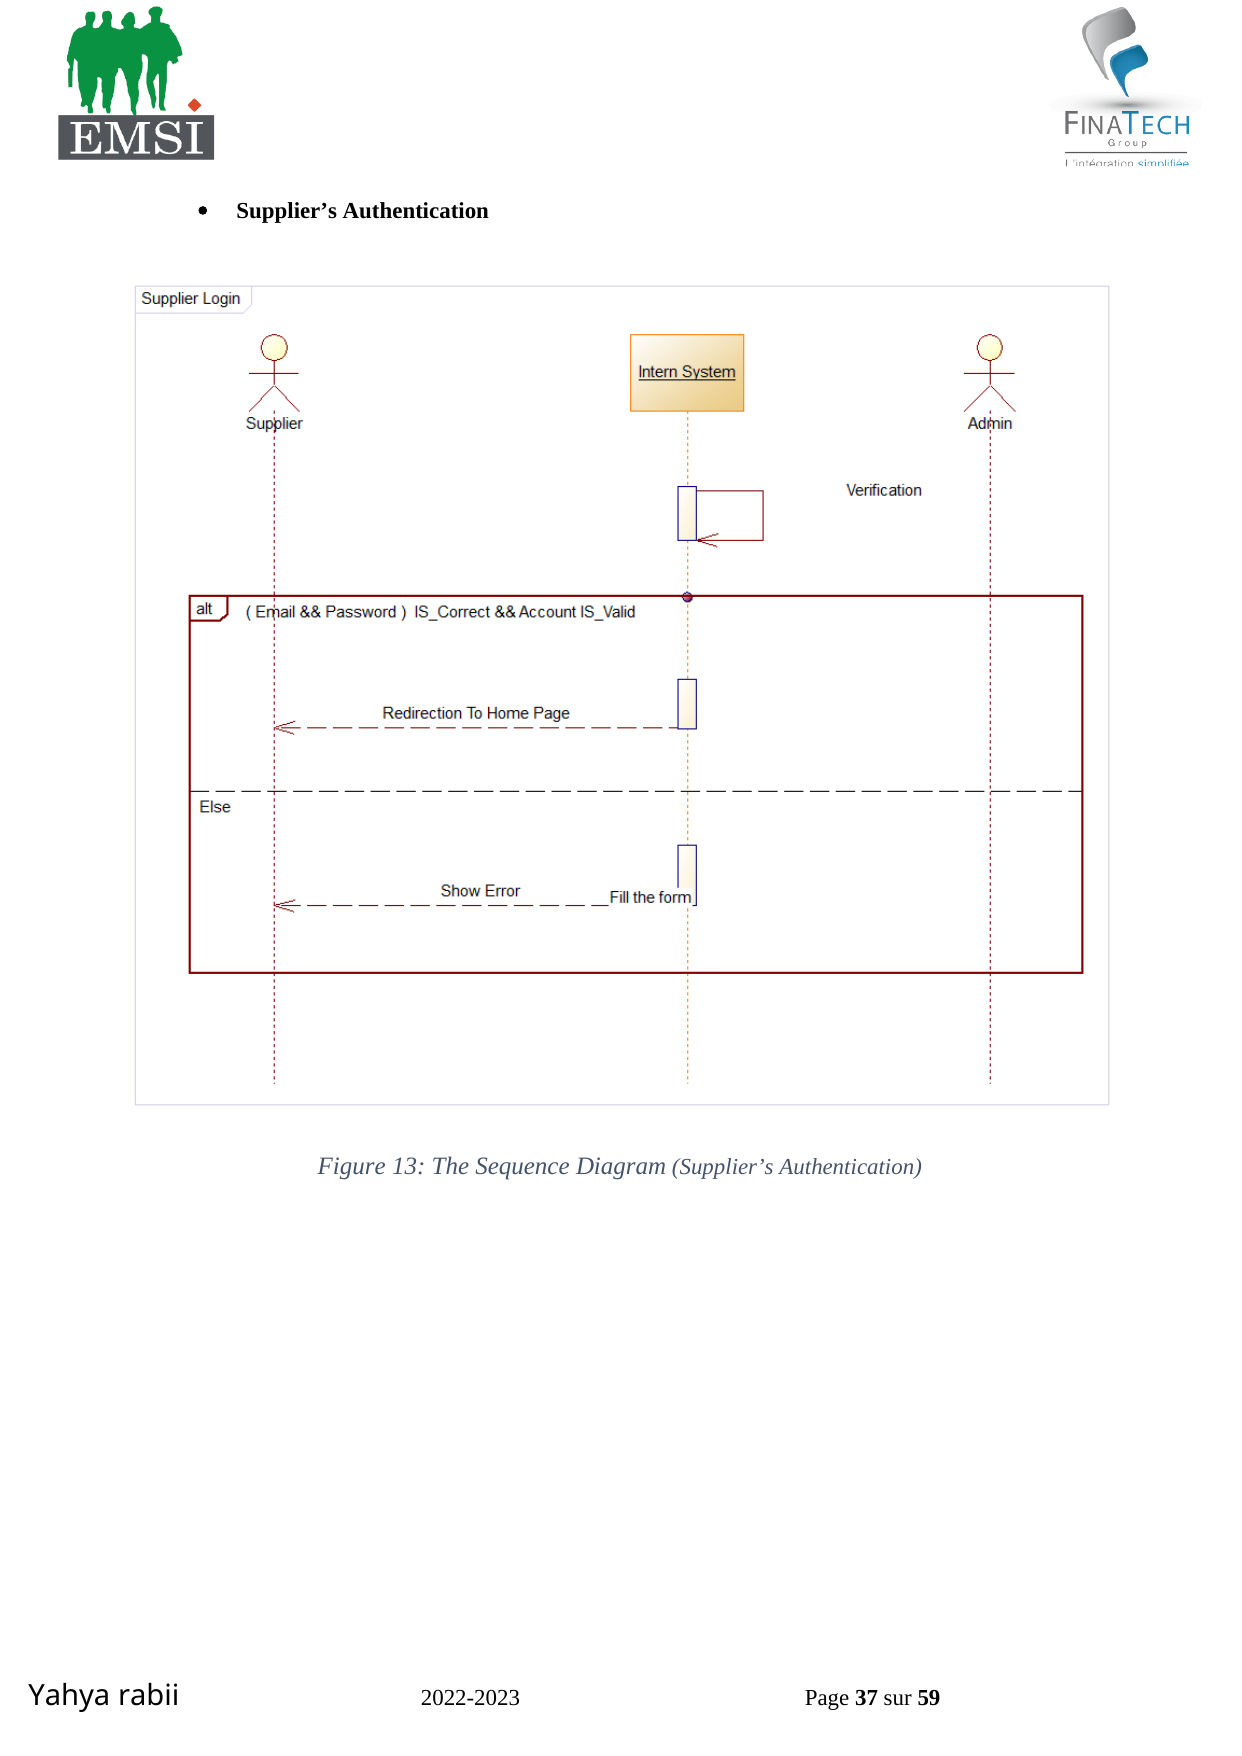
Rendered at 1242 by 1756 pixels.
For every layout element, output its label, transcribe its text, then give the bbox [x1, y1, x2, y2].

picture [50, 3, 220, 166]
list Supplier’s Authentication [199, 197, 1242, 223]
text Figure 13: The Sequence Diagram (Supplier’s Authentication) [0, 1151, 1242, 1179]
picture [1048, 6, 1202, 167]
picture [123, 276, 1119, 1114]
